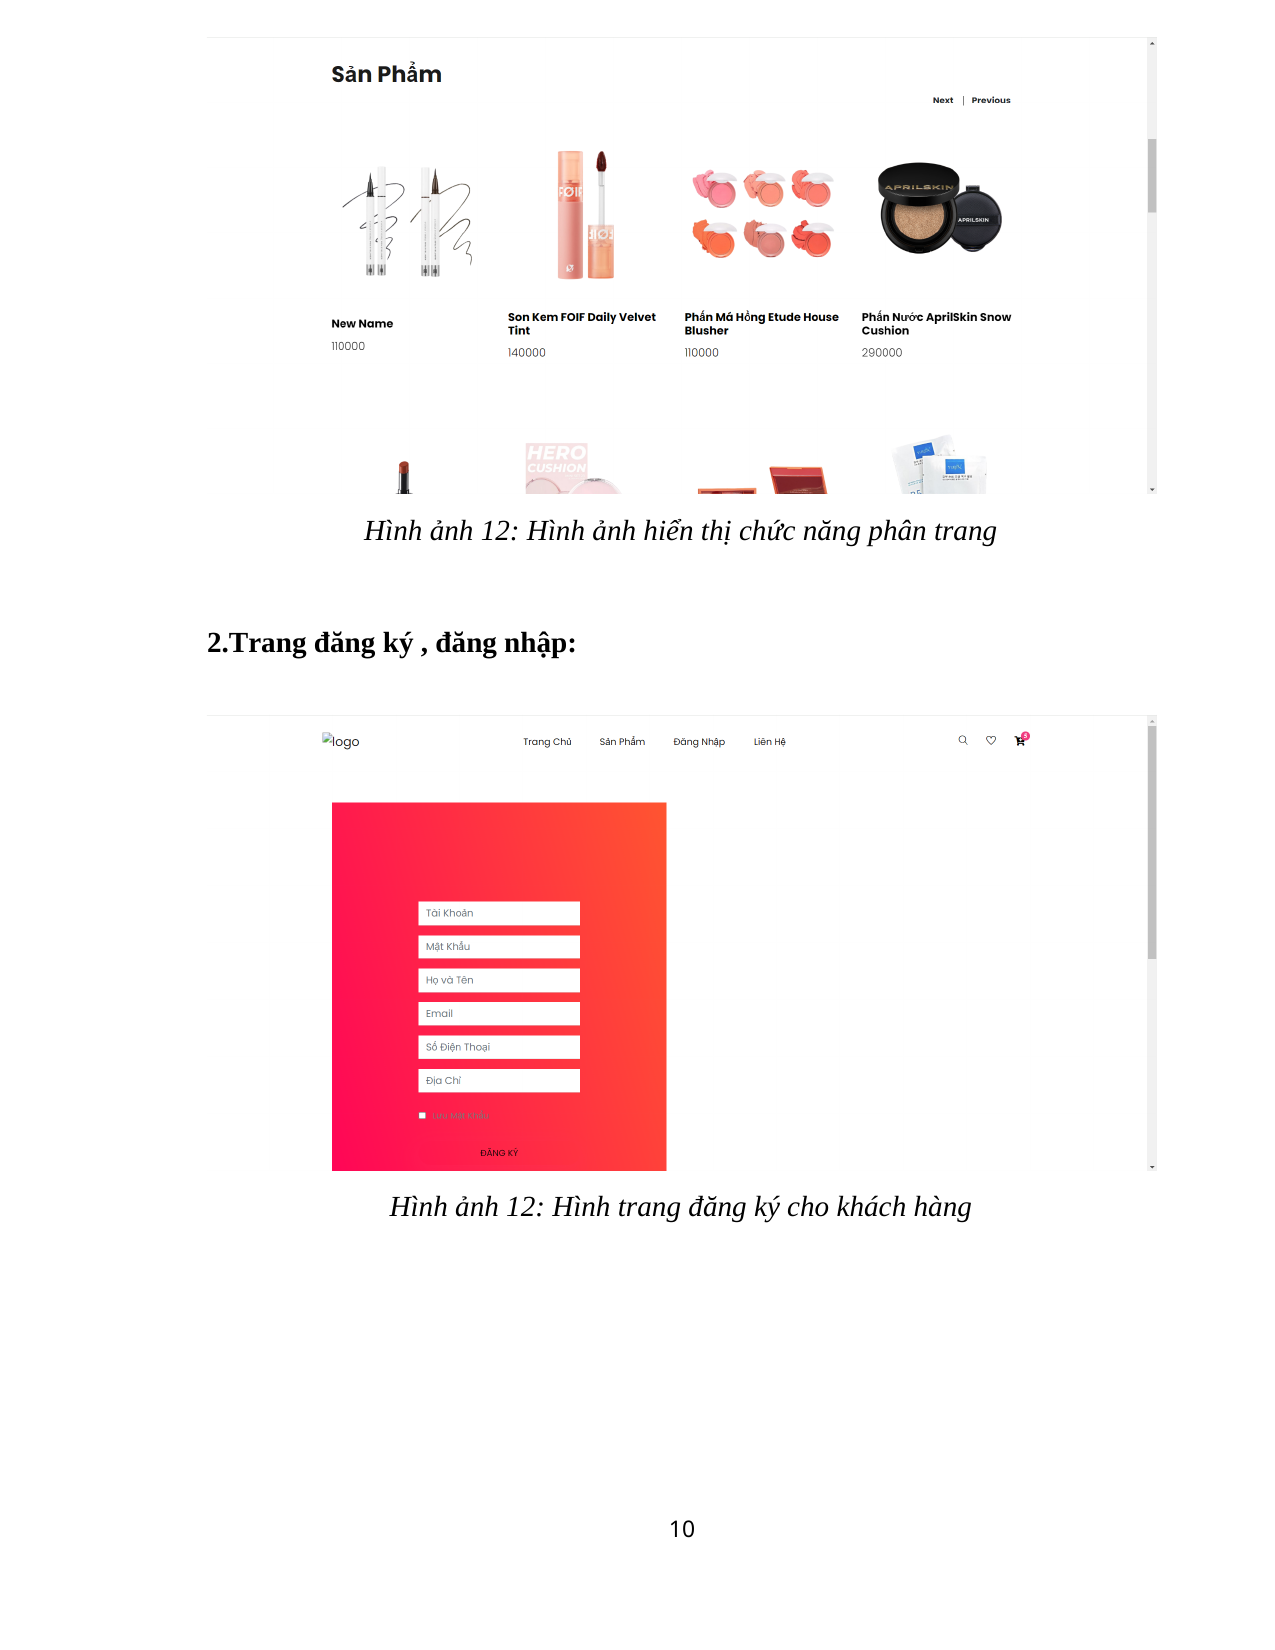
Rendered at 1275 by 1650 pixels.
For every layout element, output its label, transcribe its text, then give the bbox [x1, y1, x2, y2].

text Hình ảnh 12: Hình trang đăng ký cho khách hàng [207, 1189, 1157, 1223]
picture [206, 37, 1157, 494]
picture [206, 714, 1157, 1171]
subtitle 2.Trang đăng ký , đăng nhập: [207, 625, 1157, 659]
text Hình ảnh 12: Hình ảnh hiển thị chức năng phân trang [207, 513, 1157, 546]
